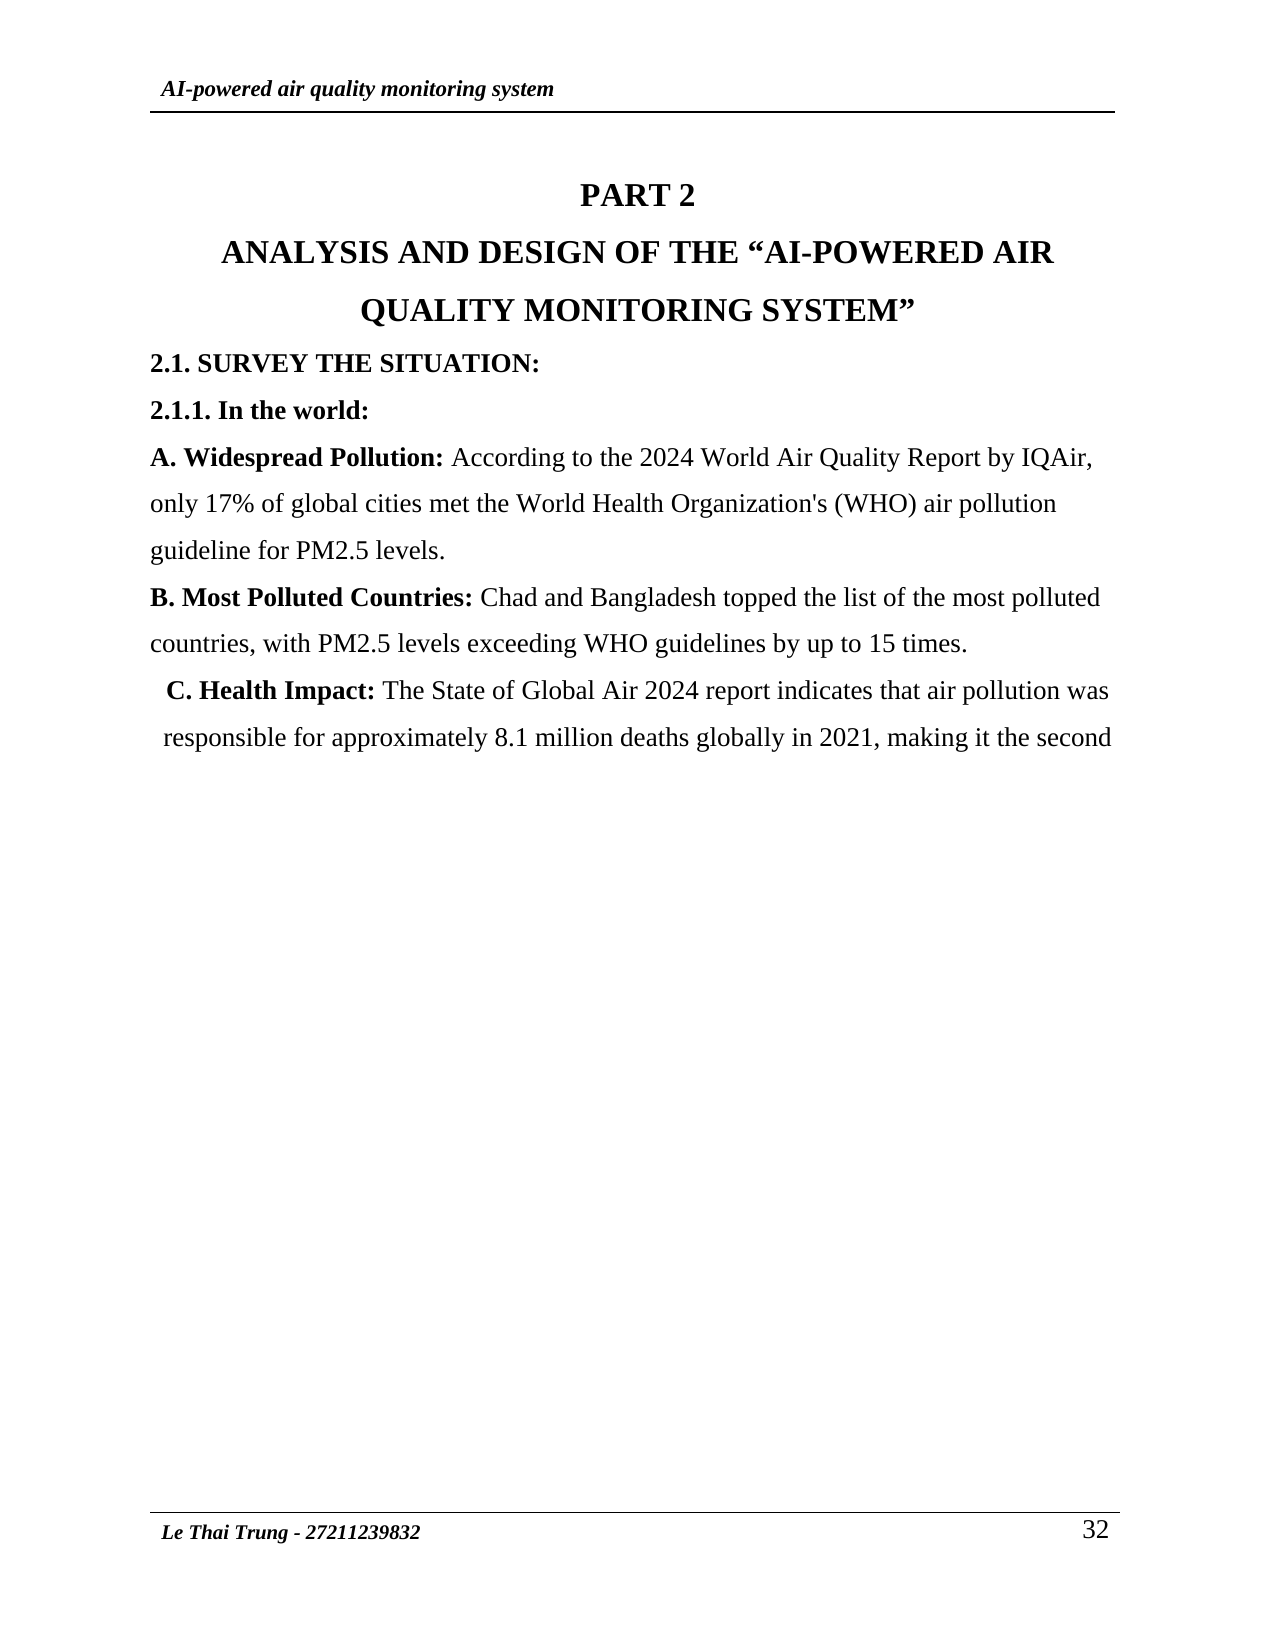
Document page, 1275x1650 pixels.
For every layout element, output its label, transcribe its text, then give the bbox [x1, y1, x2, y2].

text 2.1.1. In the world: [150, 394, 1125, 425]
text A. Widespread Pollution: According to the 2024 World Air Quality Report by IQAir, only 17% of global cities met the World Health Organization's (WHO) air pollution guideline for PM2.5 levels. [150, 441, 1125, 565]
text C. Health Impact: The State of Global Air 2024 report indicates that air pollution was responsible for approximately 8.1 million deaths globally in 2021, making it the second leading risk factor for death worldwide. [150, 674, 1125, 752]
text PART 2 [150, 175, 1125, 213]
text B. Most Polluted Countries: Chad and Bangladesh topped the list of the most polluted countries, with PM2.5 levels exceeding WHO guidelines by up to 15 times. [150, 581, 1125, 658]
text 2.1. SURVEY THE SITUATION: [150, 347, 1125, 378]
text ANALYSIS AND DESIGN OF THE “AI-POWERED AIR QUALITY MONITORING SYSTEM” [150, 232, 1125, 328]
